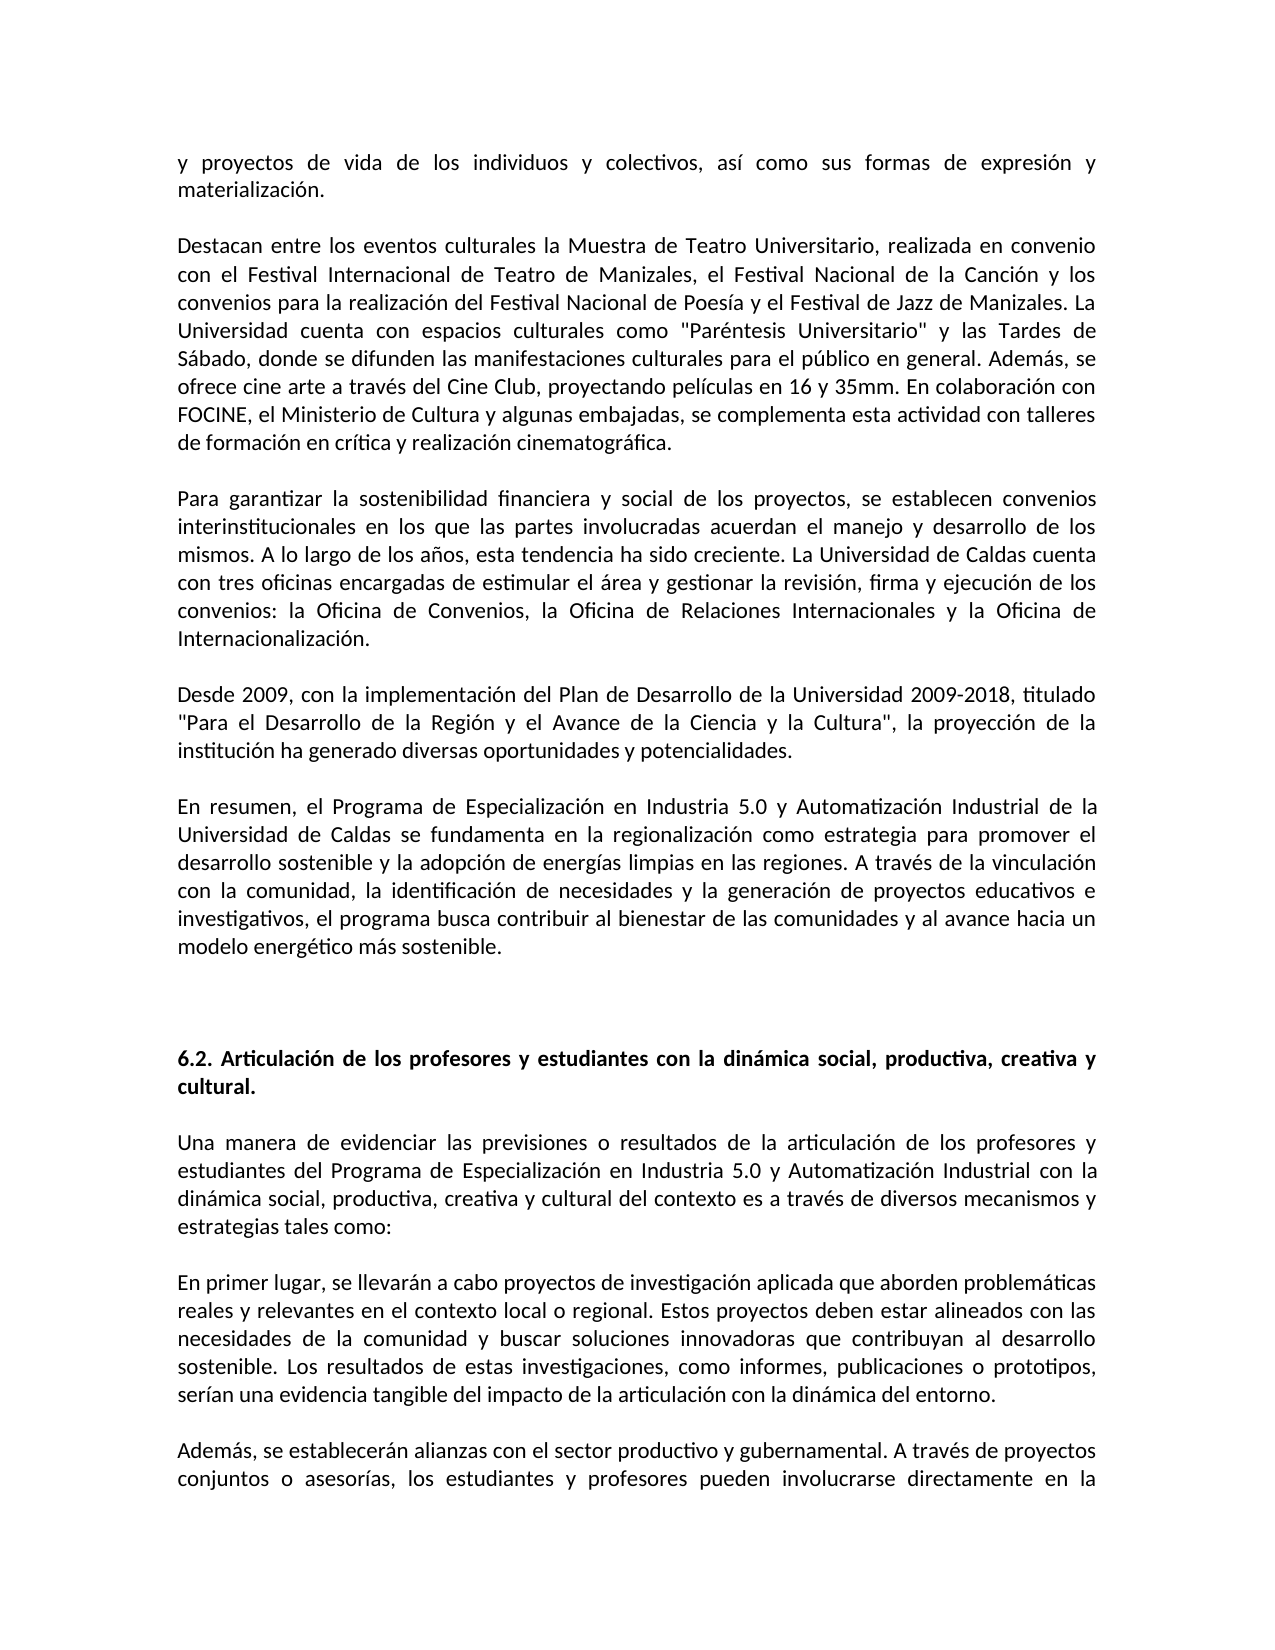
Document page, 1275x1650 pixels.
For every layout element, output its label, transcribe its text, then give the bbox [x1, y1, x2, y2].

text Para garantizar la sostenibilidad financiera y social de los proyectos, se establecen convenios interinstitucionales en los que las partes involucradas acuerdan el manejo y desarrollo de los mismos. A lo largo de los años, esta tendencia ha sido creciente. La Universidad de Caldas cuenta con tres oficinas encargadas de estimular el área y gestionar la revisión, firma y ejecución de los convenios: la Oficina de Convenios, la Oficina de Relaciones Internacionales y la Oficina de Internacionalización. [177, 484, 1098, 652]
text En primer lugar, se llevarán a cabo proyectos de investigación aplicada que aborden problemáticas reales y relevantes en el contexto local o regional. Estos proyectos deben estar alineados con las necesidades de la comunidad y buscar soluciones innovadoras que contribuyan al desarrollo sostenible. Los resultados de estas investigaciones, como informes, publicaciones o prototipos, serían una evidencia tangible del impacto de la articulación con la dinámica del entorno. [177, 1268, 1098, 1408]
text Destacan entre los eventos culturales la Muestra de Teatro Universitario, realizada en convenio con el Festival Internacional de Teatro de Manizales, el Festival Nacional de la Canción y los convenios para la realización del Festival Nacional de Poesía y el Festival de Jazz de Manizales. La Universidad cuenta con espacios culturales como "Paréntesis Universitario" y las Tardes de Sábado, donde se difunden las manifestaciones culturales para el público en general. Además, se ofrece cine arte a través del Cine Club, proyectando películas en 16 y 35mm. En colaboración con FOCINE, el Ministerio de Cultura y algunas embajadas, se complementa esta actividad con talleres de formación en crítica y realización cinematográfica. [177, 232, 1098, 456]
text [177, 1437, 1098, 1493]
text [177, 148, 1098, 204]
text 6.2. Articulación de los profesores y estudiantes con la dinámica social, productiva, creativa y cultural. [177, 1044, 1098, 1100]
text Una manera de evidenciar las previsiones o resultados de la articulación de los profesores y estudiantes del Programa de Especialización en Industria 5.0 y Automatización Industrial con la dinámica social, productiva, creativa y cultural del contexto es a través de diversos mecanismos y estrategias tales como: [177, 1128, 1098, 1240]
text Desde 2009, con la implementación del Plan de Desarrollo de la Universidad 2009-2018, titulado "Para el Desarrollo de la Región y el Avance de la Ciencia y la Cultura", la proyección de la institución ha generado diversas oportunidades y potencialidades. [177, 680, 1098, 764]
text En resumen, el Programa de Especialización en Industria 5.0 y Automatización Industrial de la Universidad de Caldas se fundamenta en la regionalización como estrategia para promover el desarrollo sostenible y la adopción de energías limpias en las regiones. A través de la vinculación con la comunidad, la identificación de necesidades y la generación de proyectos educativos e investigativos, el programa busca contribuir al bienestar de las comunidades y al avance hacia un modelo energético más sostenible. [177, 792, 1098, 960]
